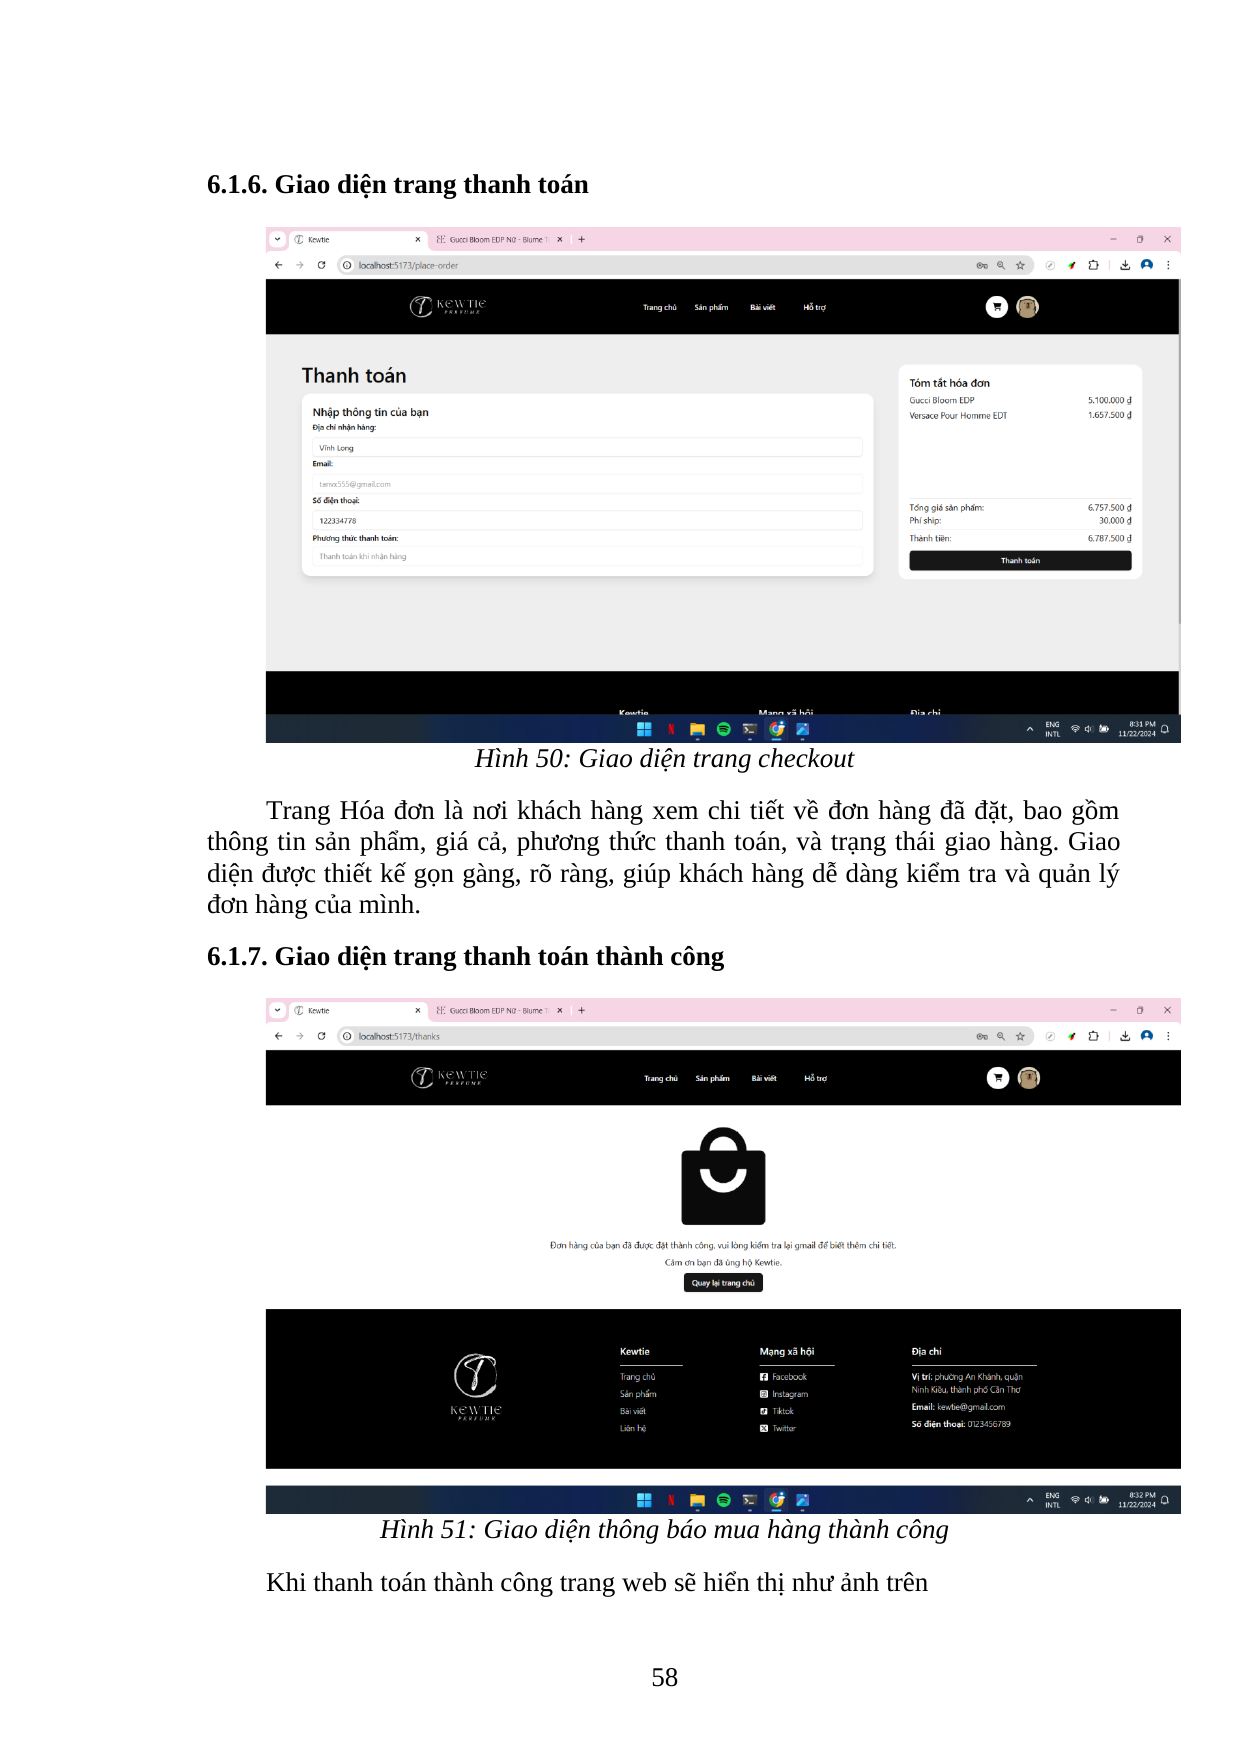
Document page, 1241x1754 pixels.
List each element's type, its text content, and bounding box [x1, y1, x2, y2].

picture [265, 998, 1181, 1514]
text Hình 51: Giao diện thông báo mua hàng thành công [207, 1514, 1122, 1545]
subtitle 6.1.6. Giao diện trang thanh toán [207, 168, 1122, 200]
text Trang Hóa đơn là nơi khách hàng xem chi tiết về đơn hàng đã đặt, bao gồm thông tin sản phẩm, giá cả, phương thức thanh toán, và trạng thái giao hàng. Giao diện được thiết kế gọn gàng, rõ ràng, giúp khách hàng dễ dàng kiểm tra và quản lý đơn hàng của mình. [207, 794, 1122, 919]
text Hình 50: Giao diện trang checkout [207, 742, 1122, 773]
text Khi thanh toán thành công trang web sẽ hiển thị như ảnh trên [207, 1566, 1122, 1597]
subtitle 6.1.7. Giao diện trang thanh toán thành công [207, 940, 1122, 971]
picture [265, 227, 1181, 743]
